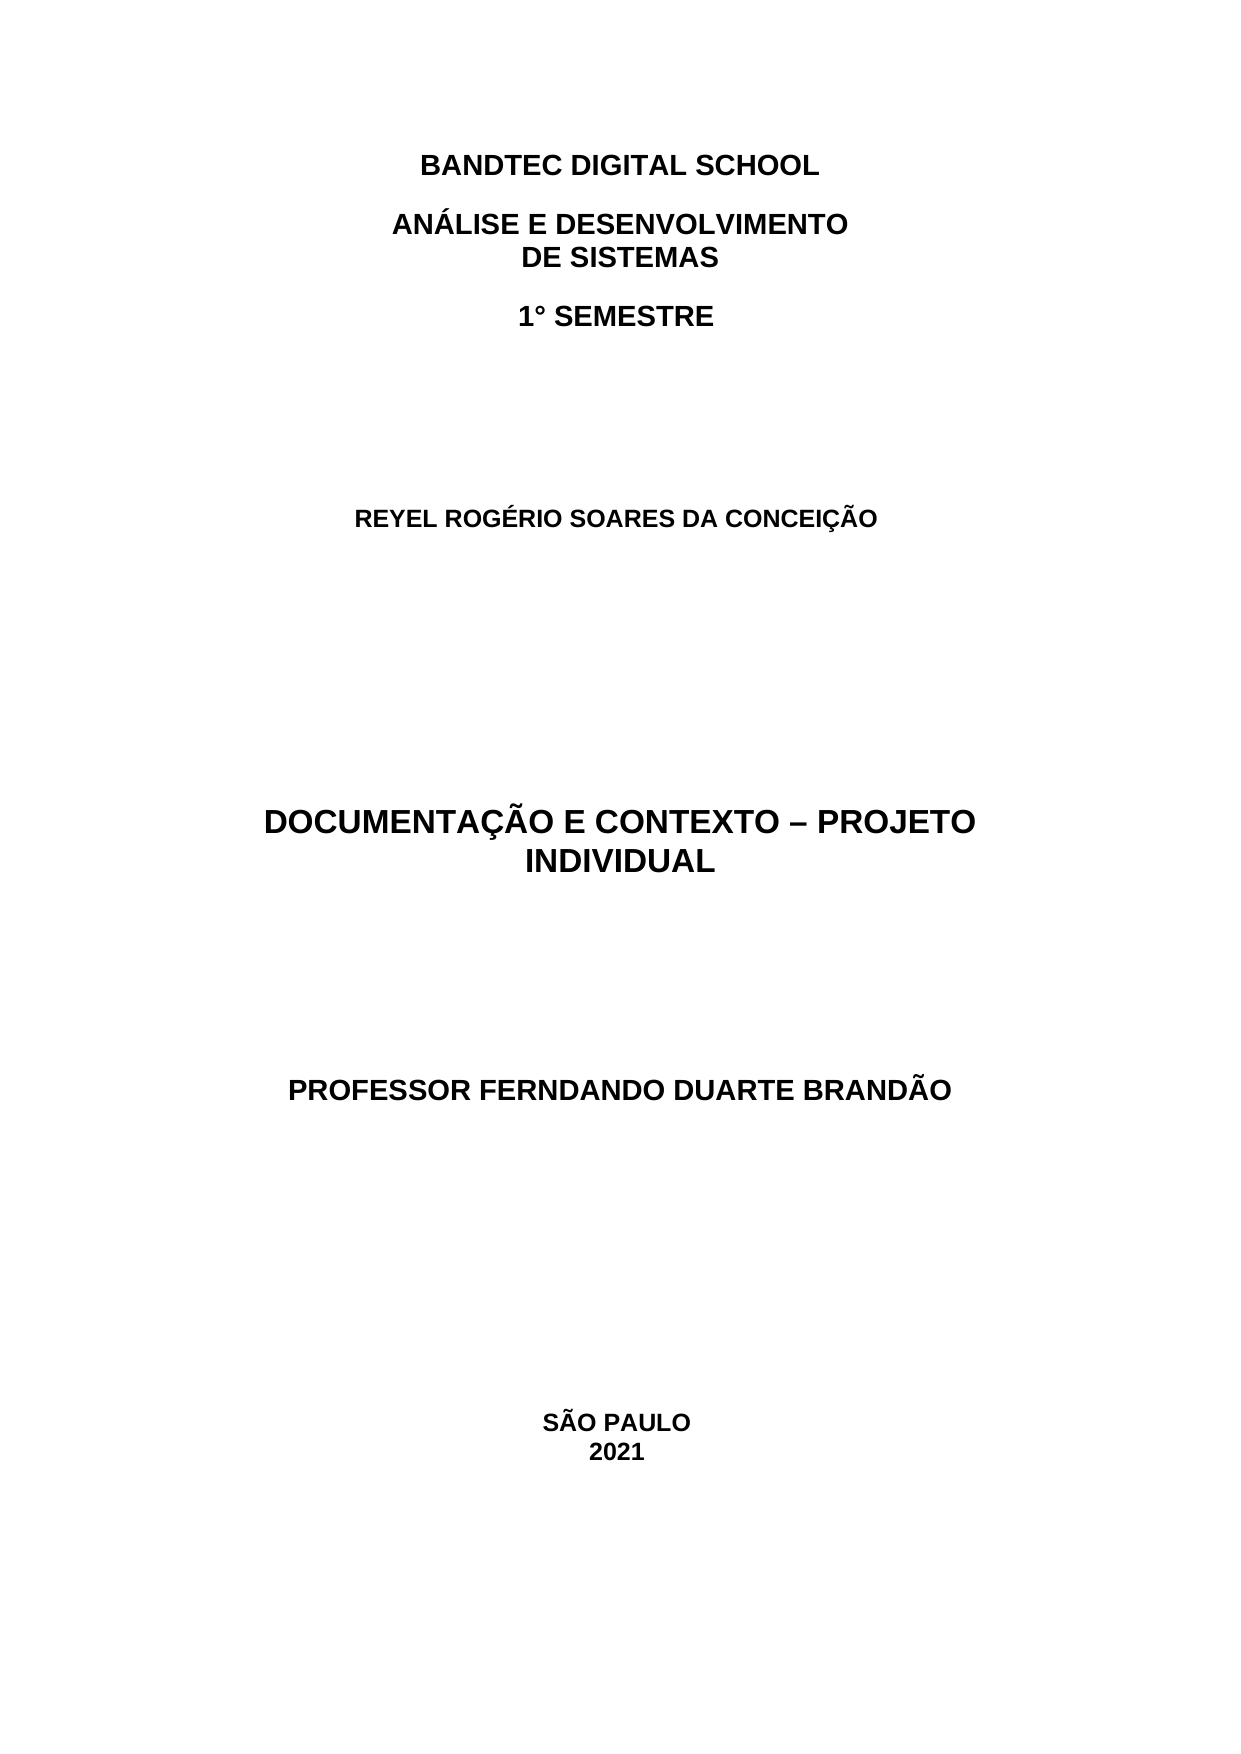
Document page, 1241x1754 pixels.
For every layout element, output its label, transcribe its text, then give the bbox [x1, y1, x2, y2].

text 2021 [177, 1437, 1063, 1465]
text PROFESSOR FERNDANDO DUARTE BRANDÃO [177, 1072, 1063, 1106]
text ANÁLISE E DESENVOLVIMENTO [177, 207, 1063, 240]
text SÃO PAULO [177, 1408, 1063, 1437]
text DOCUMENTAÇÃO E CONTEXTO – PROJETO INDIVIDUAL [177, 802, 1063, 879]
text 1° SEMESTRE [177, 299, 1063, 333]
text DE SISTEMAS [177, 240, 1063, 274]
text BANDTEC DIGITAL SCHOOL [177, 148, 1063, 181]
text REYEL ROGÉRIO SOARES DA CONCEIÇÃO [177, 501, 1063, 534]
